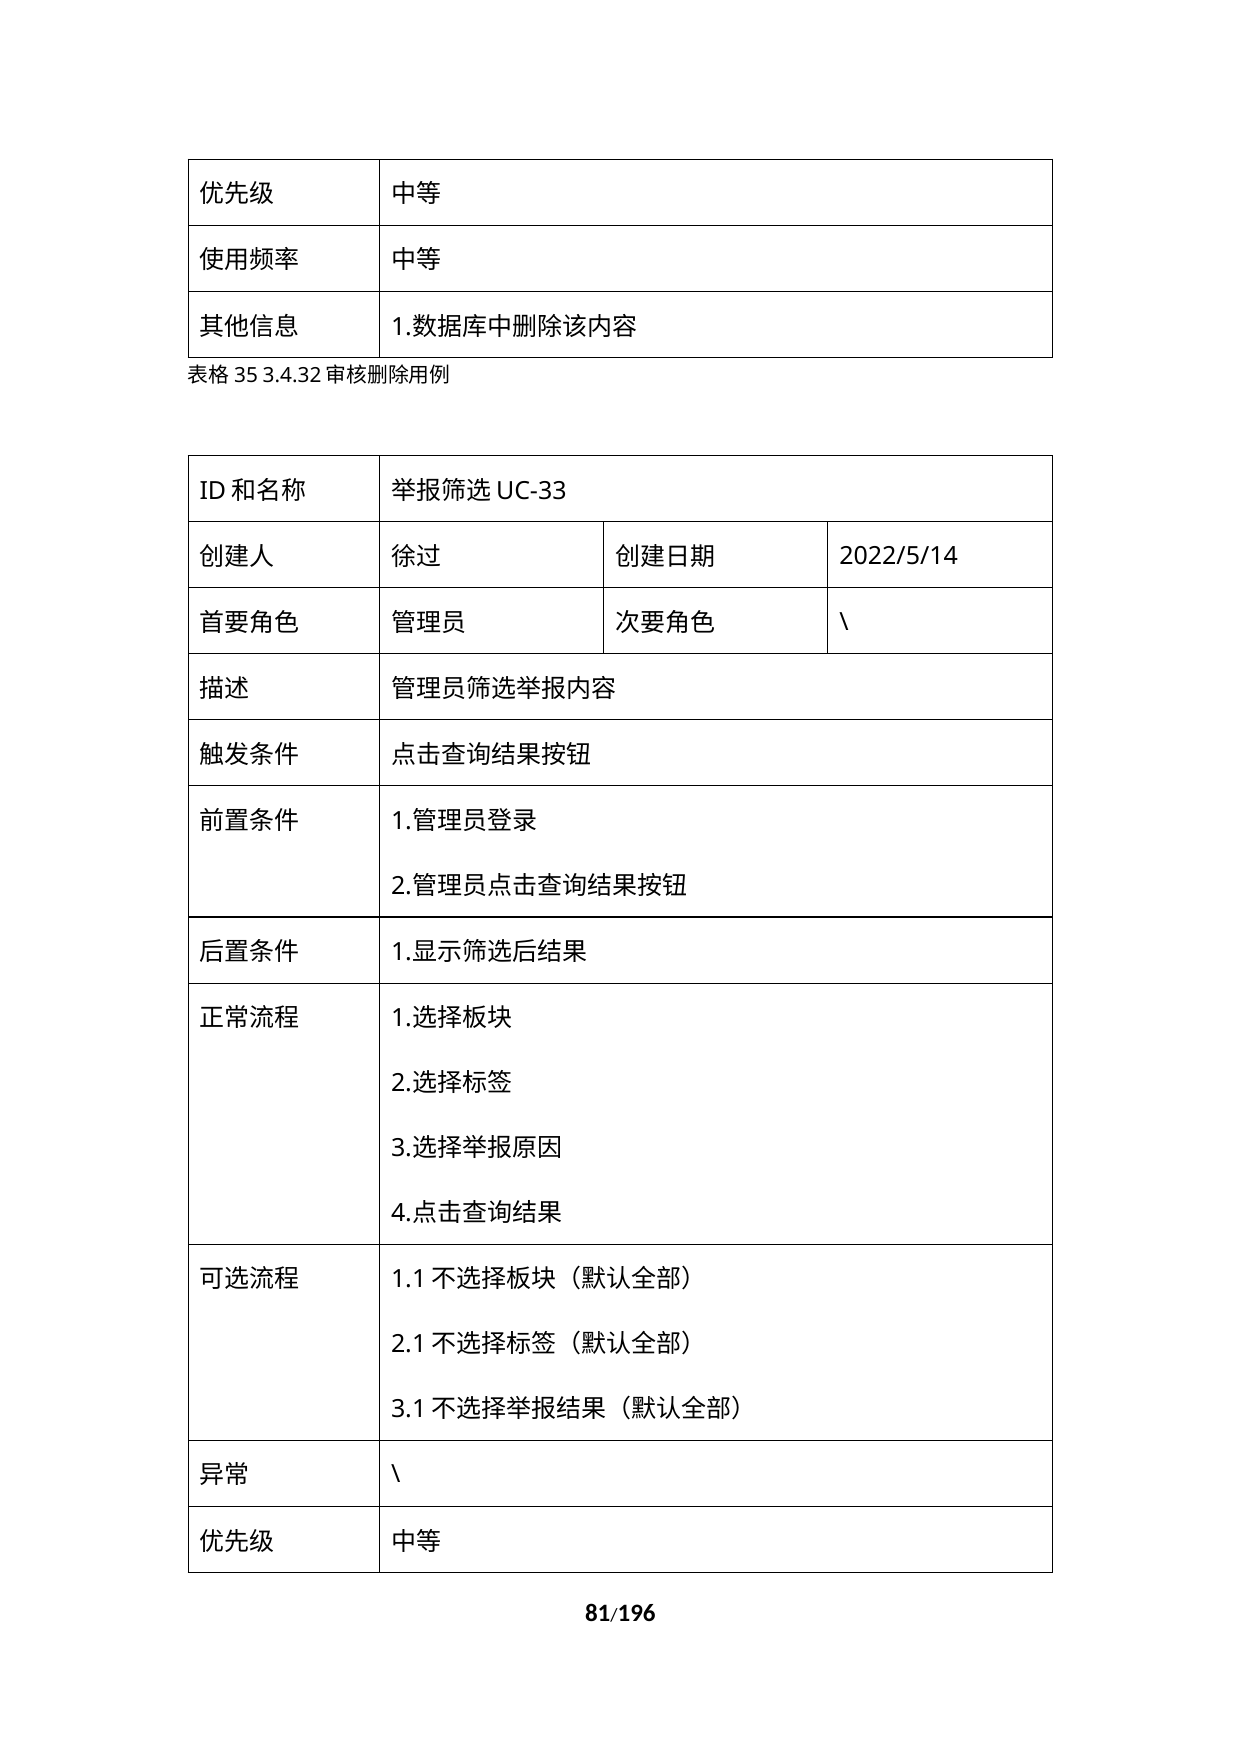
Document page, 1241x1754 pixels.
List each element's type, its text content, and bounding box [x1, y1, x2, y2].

table_cell 使用频率 [189, 226, 379, 291]
table_cell 1.选择板块 2.选择标签 3.选择举报原因 4.点击查询结果 [380, 984, 1052, 1243]
table_cell \ [380, 1441, 1052, 1506]
table_cell 可选流程 [189, 1245, 379, 1439]
table_cell 后置条件 [189, 918, 379, 982]
table_cell 创建日期 [604, 522, 827, 587]
table_header 举报筛选UC-33 [380, 456, 1052, 521]
table_cell 1.数据库中删除该内容 [380, 292, 1052, 357]
table_cell 首要角色 [189, 588, 379, 653]
table_cell 触发条件 [189, 720, 379, 785]
table_cell 2022/5/14 [828, 522, 1052, 587]
table_cell 中等 [380, 160, 1052, 224]
table_cell 管理员 [380, 588, 603, 653]
table_cell 中等 [380, 226, 1052, 291]
table_cell 正常流程 [189, 984, 379, 1243]
table_cell 创建人 [189, 522, 379, 587]
table_cell 徐过 [380, 522, 603, 587]
text 表格 35 3.4.32审核删除用例 [187, 358, 1053, 390]
table_cell 异常 [189, 1441, 379, 1506]
table_header ID和名称 [189, 456, 379, 521]
table_cell 中等 [380, 1507, 1052, 1572]
table_cell 1.显示筛选后结果 [380, 918, 1052, 982]
table_cell 管理员筛选举报内容 [380, 654, 1052, 719]
table_cell \ [828, 588, 1052, 653]
table_cell 描述 [189, 654, 379, 719]
table_cell 次要角色 [604, 588, 827, 653]
table_cell 其他信息 [189, 292, 379, 357]
table_cell 前置条件 [189, 786, 379, 916]
table_cell 1.1不选择板块（默认全部） 2.1不选择标签（默认全部） 3.1不选择举报结果（默认全部） [380, 1245, 1052, 1439]
table_cell 点击查询结果按钮 [380, 720, 1052, 785]
table_cell 优先级 [189, 160, 379, 224]
table_cell 1.管理员登录 2.管理员点击查询结果按钮 [380, 786, 1052, 916]
table_cell 优先级 [189, 1507, 379, 1572]
